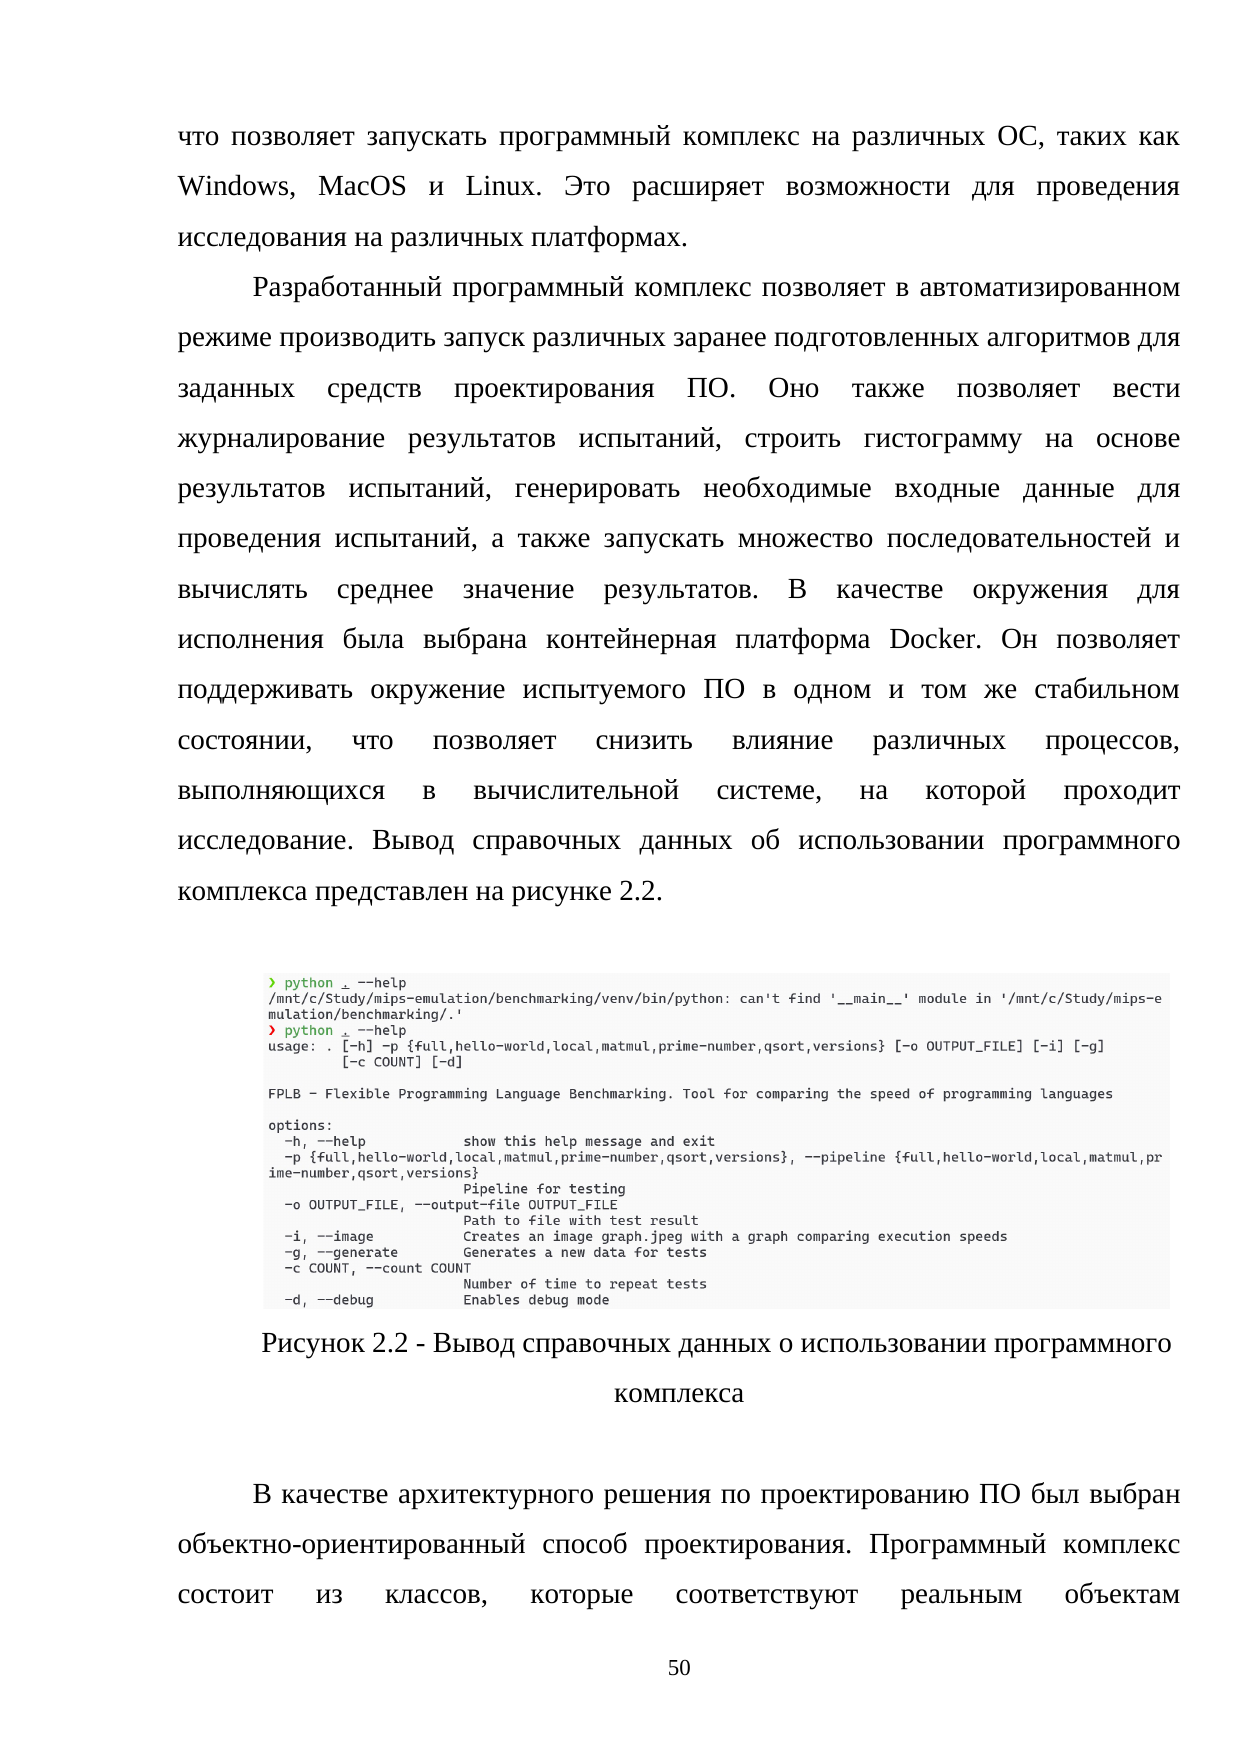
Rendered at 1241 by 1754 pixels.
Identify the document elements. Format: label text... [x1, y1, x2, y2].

text Разработанный программный комплекс позволяет в автоматизированном режиме производить запуск различных заранее подготовленных алгоритмов для заданных средств проектирования ПО. Оно также позволяет вести журналирование результатов испытаний, строить гистограмму на основе результатов испытаний, генерировать необходимые входные данные для проведения испытаний, а также запускать множество последовательностей и вычислять среднее значение результатов. В качестве окружения для исполнения была выбрана контейнерная платформа Docker. Он позволяет поддерживать окружение испытуемого ПО в одном и том же стабильном состоянии, что позволяет снизить влияние различных процессов, выполняющихся в вычислительной системе, на которой проходит исследование. Вывод справочных данных об использовании программного комплекса представлен на рисунке 2.2. [177, 269, 1181, 906]
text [177, 118, 1181, 252]
picture [263, 973, 1170, 1309]
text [177, 1476, 1181, 1610]
text Рисунок 2.2 - Вывод справочных данных о использовании программного комплекса [177, 1325, 1181, 1409]
